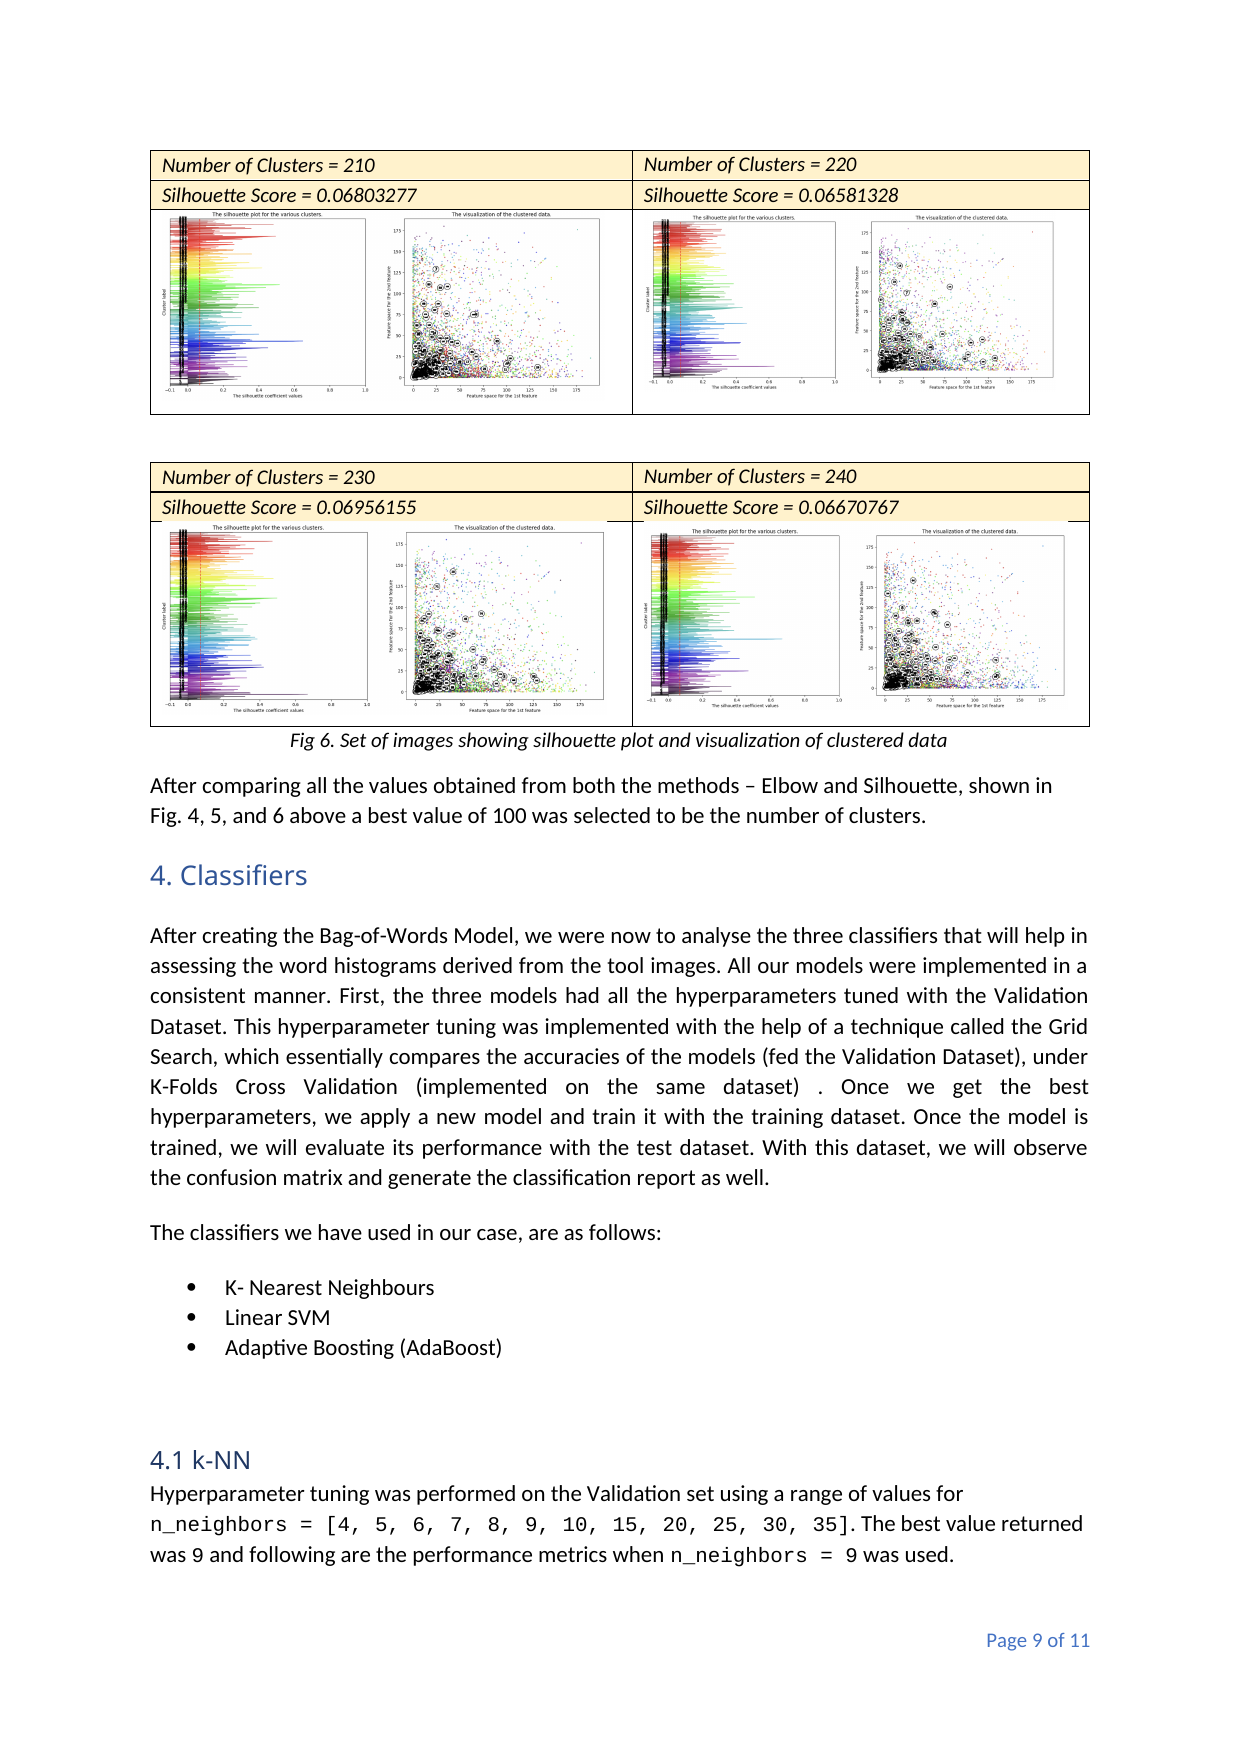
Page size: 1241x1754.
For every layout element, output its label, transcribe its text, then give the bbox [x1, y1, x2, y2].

table_cell Silhouette Score = 0.06803277 [151, 181, 632, 209]
text The classifiers we have used in our case, are as follows: [150, 1218, 1090, 1246]
picture [643, 521, 1069, 710]
table_header Number of Clusters = 220 [633, 151, 1089, 179]
table_cell [151, 522, 632, 726]
table_cell [633, 522, 1089, 726]
text 4. Classifiers [150, 856, 1090, 893]
table_header Number of Clusters = 210 [151, 151, 632, 179]
text Hyperparameter tuning was performed on the Validation set using a range of values for n_neighbors = [4, 5, 6, 7, 8, 9, 10, 15, 20, 25, 30, 35]. The best value returned was 9 and following are the performance metrics when n_neighbors = 9 was used. [150, 1479, 1090, 1569]
list K- Nearest Neighbours [187, 1273, 1090, 1301]
list Adaptive Boosting (AdaBoost) [187, 1333, 1090, 1361]
subtitle 4.1 k-NN [150, 1442, 1090, 1477]
text Fig 6. Set of images showing silhouette plot and visualization of clustered data [150, 727, 1090, 752]
picture [643, 210, 1057, 392]
table_header Number of Clusters = 240 [633, 463, 1089, 491]
table_header Number of Clusters = 230 [151, 463, 632, 491]
text After creating the Bag-of-Words Model, we were now to analyse the three classifiers that will help in assessing the word histograms derived from the tool images. All our models were implemented in a consistent manner. First, the three models had all the hyperparameters tuned with the Validation Dataset. This hyperparameter tuning was implemented with the help of a technique called the Grid Search, which essentially compares the accuracies of the models (fed the Validation Dataset), under K-Folds Cross Validation (implemented on the same dataset) . Once we get the best hyperparameters, we apply a new model and train it with the training dataset. Once the model is trained, we will evaluate its performance with the test dataset. With this dataset, we will observe the confusion matrix and generate the classification report as well. [150, 921, 1090, 1191]
picture [161, 210, 605, 401]
table_cell Silhouette Score = 0.06956155 [151, 493, 632, 521]
table_cell [151, 210, 632, 414]
text After comparing all the values obtained from both the methods – Elbow and Silhouette, shown in Fig. 4, 5, and 6 above a best value of 100 was selected to be the number of clusters. [150, 771, 1090, 829]
list Linear SVM [187, 1303, 1090, 1331]
picture [161, 521, 608, 715]
table_cell [633, 210, 1089, 414]
table_cell Silhouette Score = 0.06670767 [633, 493, 1089, 521]
table_cell Silhouette Score = 0.06581328 [633, 181, 1089, 209]
